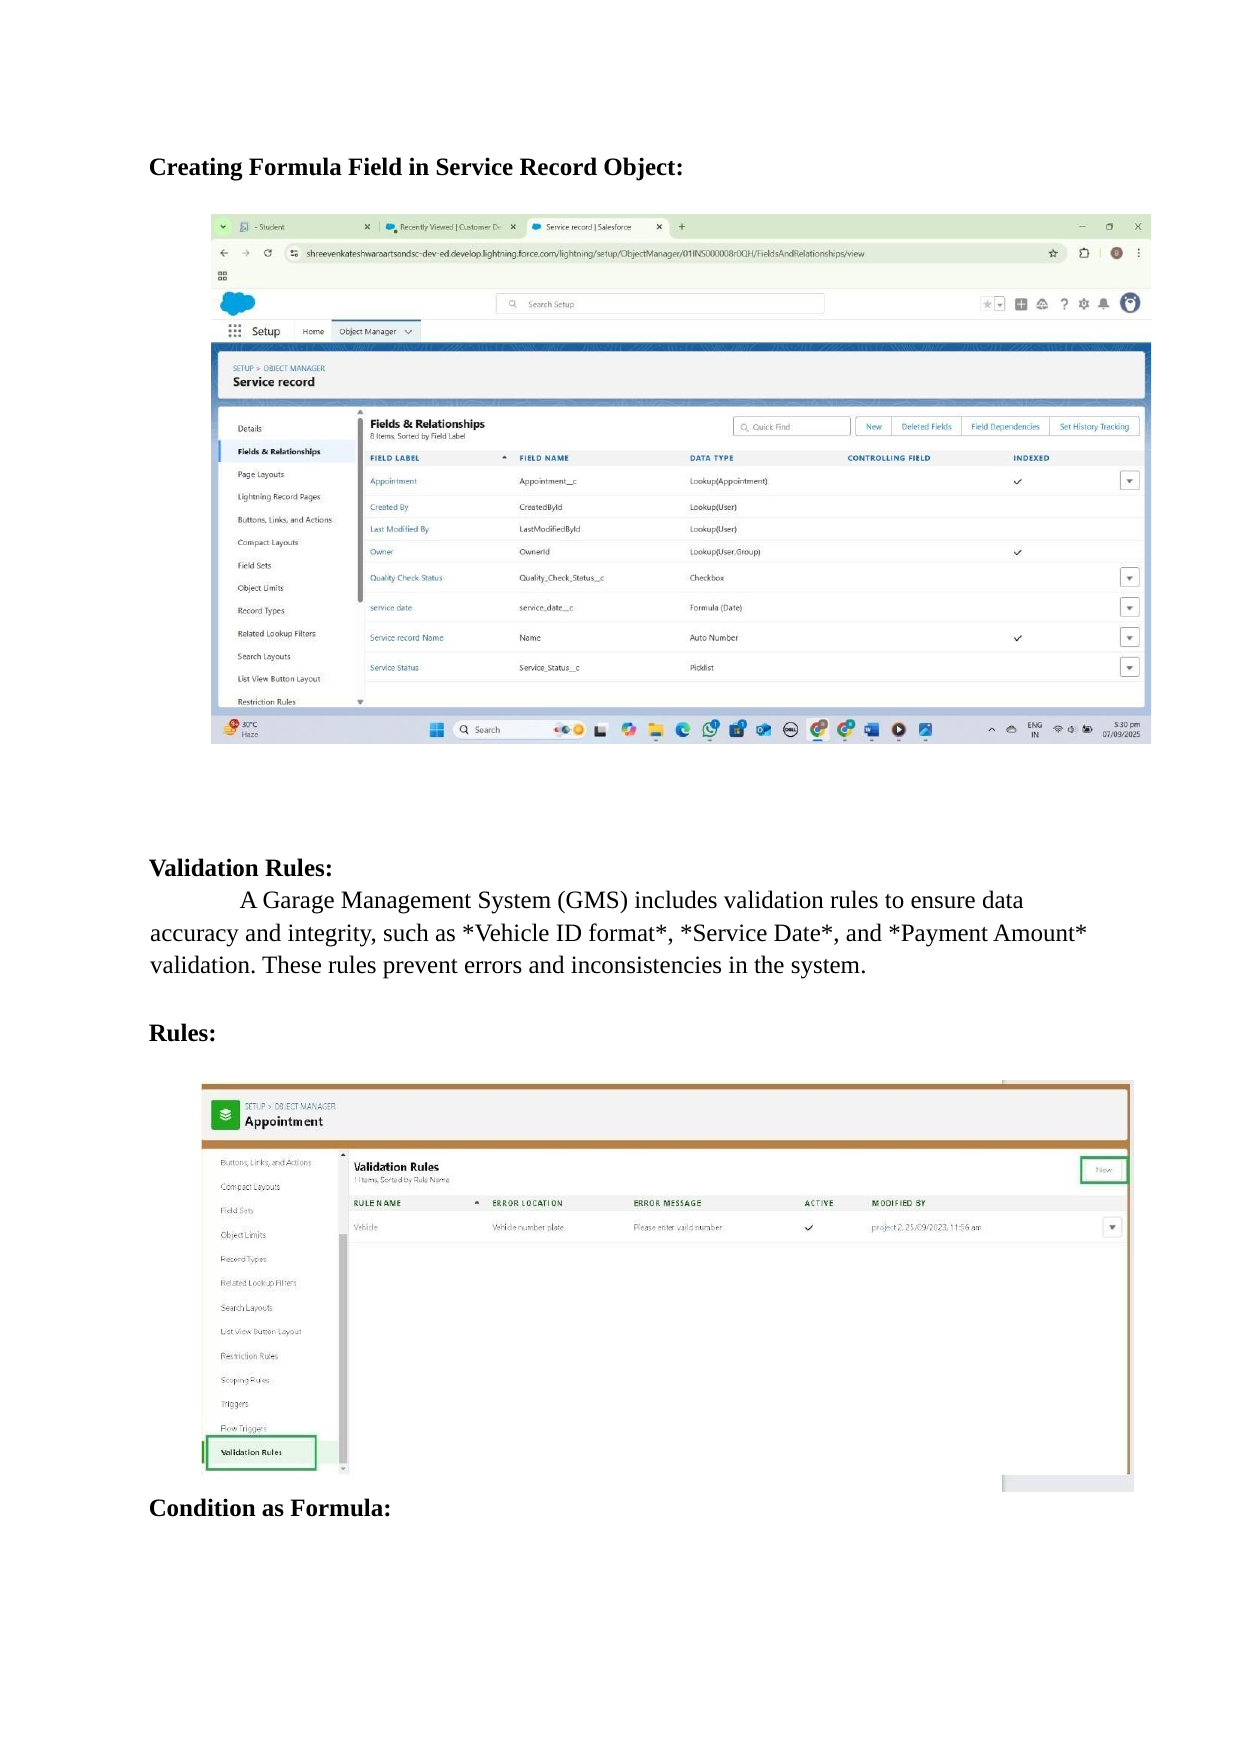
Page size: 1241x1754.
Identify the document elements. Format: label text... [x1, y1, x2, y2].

picture [211, 214, 1152, 744]
text A Garage Management System (GMS) includes validation rules to ensure data accuracy and integrity, such as *Vehicle ID format*, *Service Date*, and *Payment Amount* validation. These rules prevent errors and inconsistencies in the system. [150, 885, 1104, 979]
text Condition as Formula: [148, 1493, 1104, 1522]
text Rules: [148, 1018, 1104, 1046]
picture [201, 1080, 1135, 1492]
text Creating Formula Field in Service Record Object: [148, 152, 1104, 180]
text Validation Rules: [148, 853, 1104, 882]
